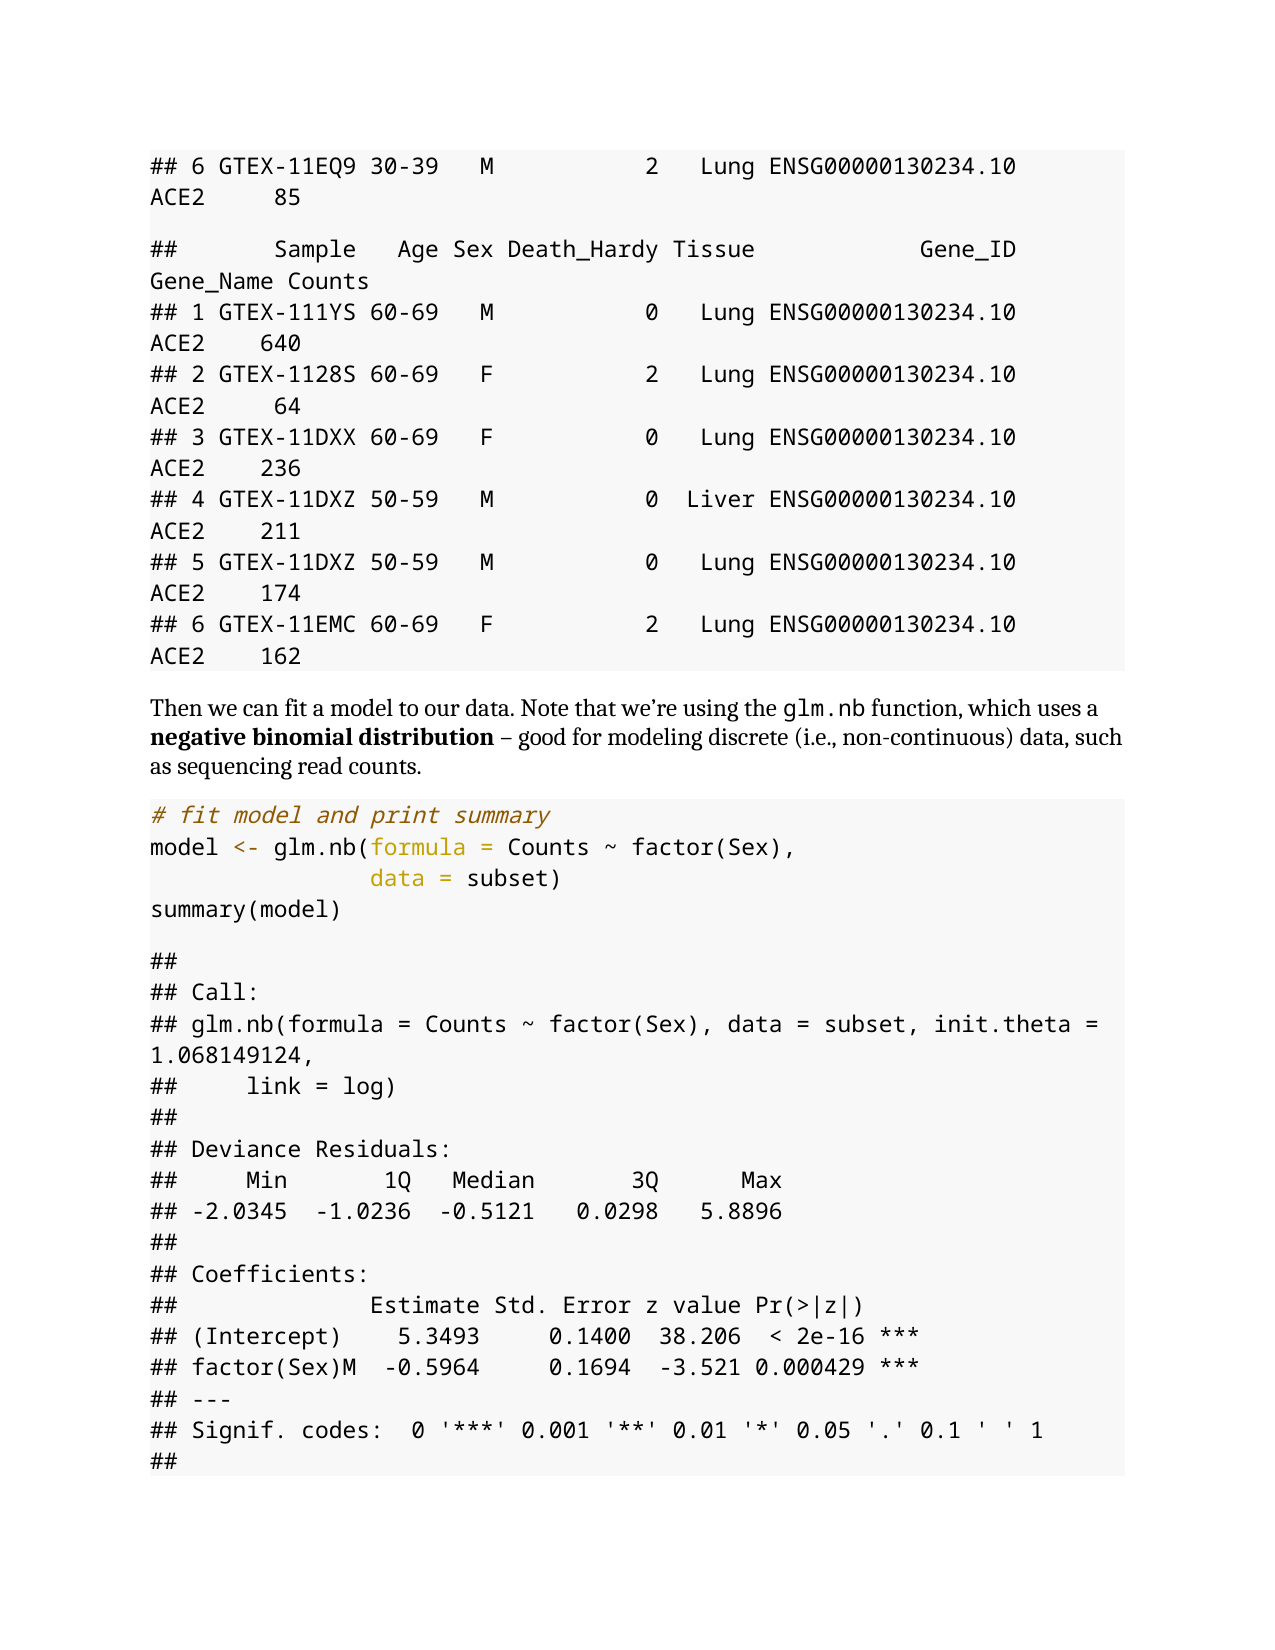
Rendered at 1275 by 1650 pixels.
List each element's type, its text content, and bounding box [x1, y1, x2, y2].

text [150, 150, 1125, 212]
text ## Sample Age Sex Death_Hardy Tissue Gene_ID Gene_Name Counts ## 1 GTEX-111YS 60-69 M 0 Lung ENSG00000130234.10 ACE2 640 ## 2 GTEX-1128S 60-69 F 2 Lung ENSG00000130234.10 ACE2 64 ## 3 GTEX-11DXX 60-69 F 0 Lung ENSG00000130234.10 ACE2 236 ## 4 GTEX-11DXZ 50-59 M 0 Liver ENSG00000130234.10 ACE2 211 ## 5 GTEX-11DXZ 50-59 M 0 Lung ENSG00000130234.10 ACE2 174 ## 6 GTEX-11EMC 60-69 F 2 Lung ENSG00000130234.10 ACE2 162 [150, 233, 1125, 671]
text # fit model and print summary model <- glm.nb(formula = Counts ~ factor(Sex), data = subset) summary(model) [342, 799, 1125, 924]
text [150, 945, 1125, 1476]
text Then we can fit a model to our data. Note that we’re using the glm.nb function, which uses a negative binomial distribution – good for modeling discrete (i.e., non-continuous) data, such as sequencing read counts. [150, 692, 1125, 780]
